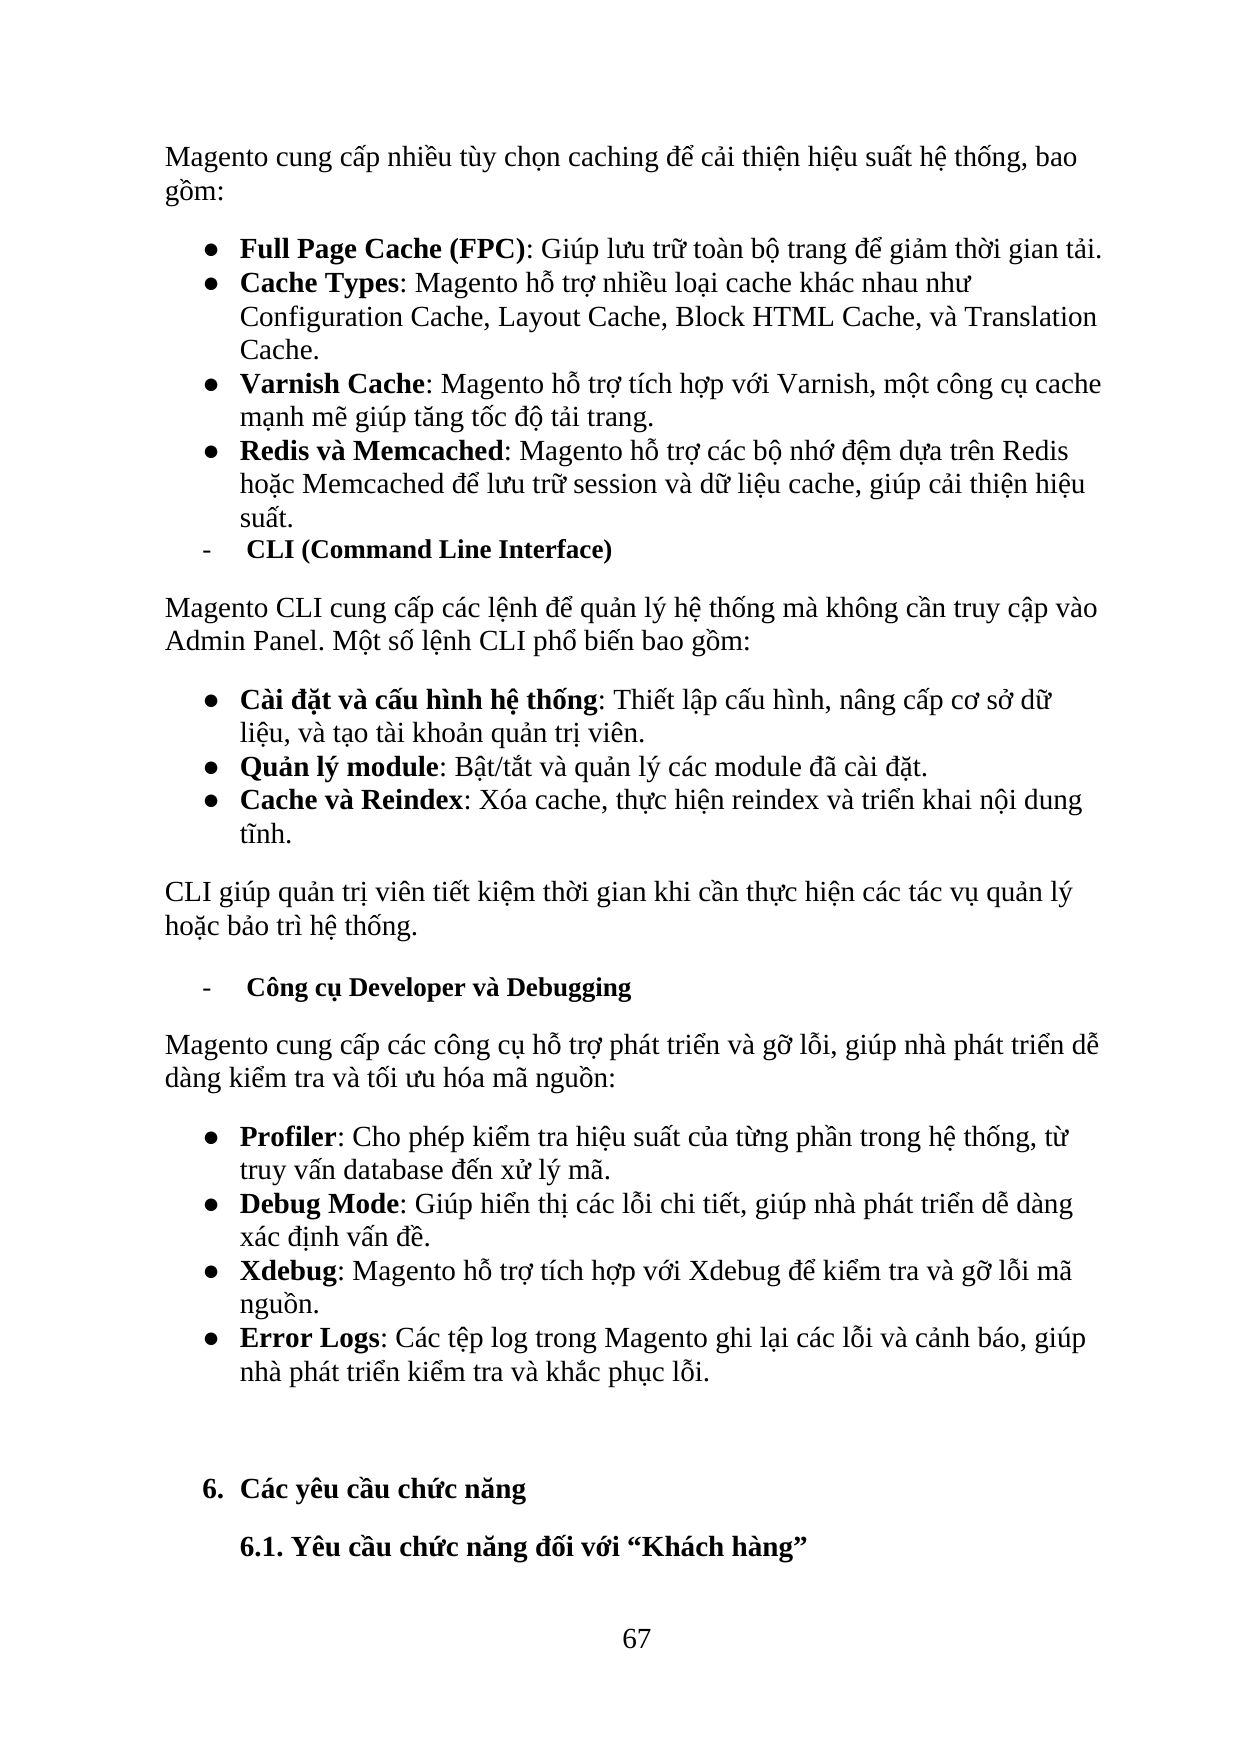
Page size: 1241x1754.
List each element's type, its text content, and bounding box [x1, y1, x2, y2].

list Debug Mode: Giúp hiển thị các lỗi chi tiết, giúp nhà phát triển dễ dàng xác định vấn đề. [202, 1186, 1108, 1253]
text Magento CLI cung cấp các lệnh để quản lý hệ thống mà không cần truy cập vào Admin Panel. Một số lệnh CLI phổ biến bao gồm: [164, 590, 1108, 657]
list Các yêu cầu chức năng [202, 1471, 1108, 1504]
text 6.1. Yêu cầu chức năng đối với “Khách hàng” [164, 1529, 1108, 1563]
list Cache Types: Magento hỗ trợ nhiều loại cache khác nhau như Configuration Cache, Layout Cache, Block HTML Cache, và Translation Cache. [202, 265, 1108, 366]
list Xdebug: Magento hỗ trợ tích hợp với Xdebug để kiểm tra và gỡ lỗi mã nguồn. [202, 1253, 1108, 1320]
list Error Logs: Các tệp log trong Magento ghi lại các lỗi và cảnh báo, giúp nhà phát triển kiểm tra và khắc phục lỗi. [202, 1320, 1108, 1387]
list Varnish Cache: Magento hỗ trợ tích hợp với Varnish, một công cụ cache mạnh mẽ giúp tăng tốc độ tải trang. [202, 366, 1108, 433]
list Cài đặt và cấu hình hệ thống: Thiết lập cấu hình, nâng cấp cơ sở dữ liệu, và tạo tài khoản quản trị viên. [202, 682, 1108, 749]
list Quản lý module: Bật/tắt và quản lý các module đã cài đặt. [202, 749, 1108, 782]
list Cache và Reindex: Xóa cache, thực hiện reindex và triển khai nội dung tĩnh. [202, 782, 1108, 849]
text Magento cung cấp nhiều tùy chọn caching để cải thiện hiệu suất hệ thống, bao gồm: [164, 139, 1108, 207]
list Profiler: Cho phép kiểm tra hiệu suất của từng phần trong hệ thống, từ truy vấn database đến xử lý mã. [202, 1119, 1108, 1186]
text Magento cung cấp các công cụ hỗ trợ phát triển và gỡ lỗi, giúp nhà phát triển dễ dàng kiểm tra và tối ưu hóa mã nguồn: [164, 1027, 1108, 1094]
subtitle Công cụ Developer và Debugging [202, 971, 1108, 1002]
list Redis và Memcached: Magento hỗ trợ các bộ nhớ đệm dựa trên Redis hoặc Memcached để lưu trữ session và dữ liệu cache, giúp cải thiện hiệu suất. [202, 433, 1108, 533]
subtitle CLI (Command Line Interface) [202, 533, 1108, 565]
list Full Page Cache (FPC): Giúp lưu trữ toàn bộ trang để giảm thời gian tải. [202, 232, 1108, 265]
text CLI giúp quản trị viên tiết kiệm thời gian khi cần thực hiện các tác vụ quản lý hoặc bảo trì hệ thống. [164, 874, 1108, 942]
